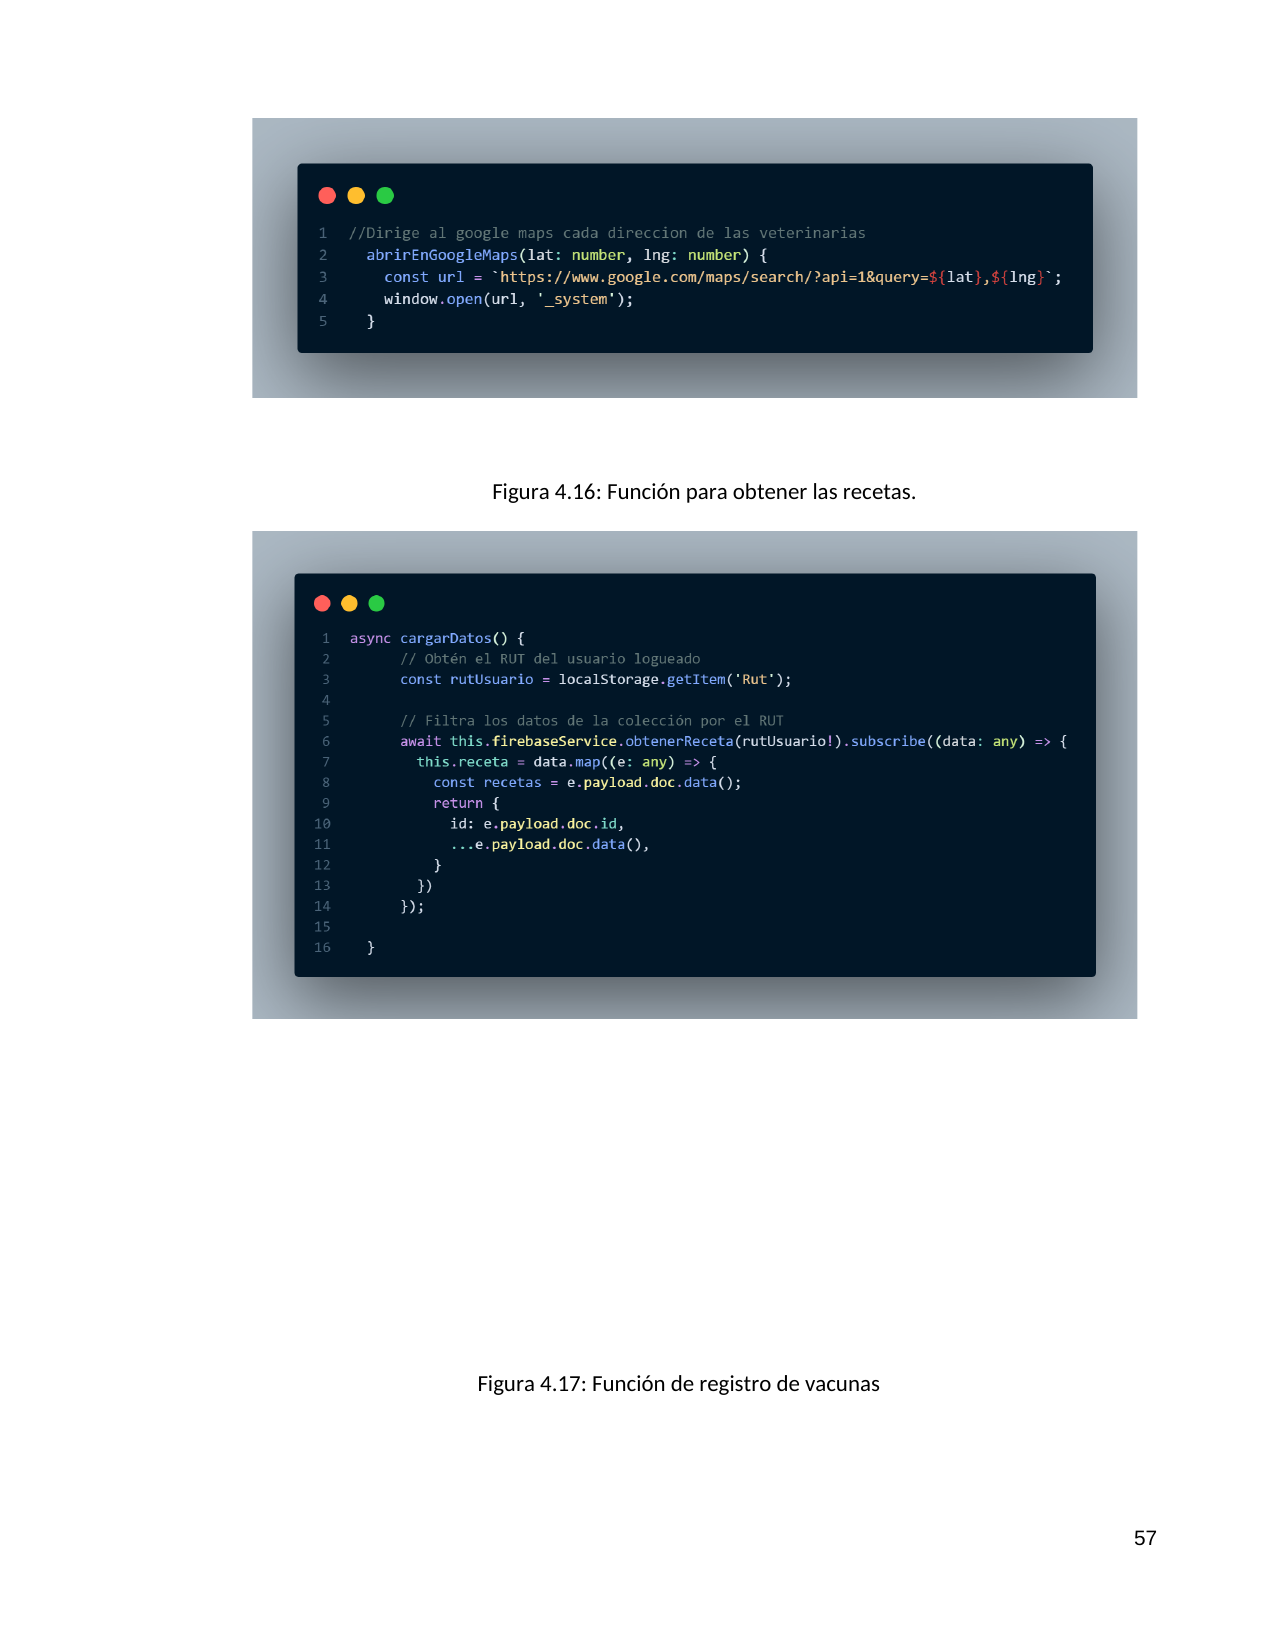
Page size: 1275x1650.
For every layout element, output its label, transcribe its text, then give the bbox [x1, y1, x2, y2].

picture [252, 531, 1138, 1019]
text Figura 4.17: Función de registro de vacunas [252, 1369, 1157, 1398]
text Figura 4.16: Función para obtener las recetas. [252, 477, 1157, 505]
picture [252, 118, 1138, 398]
